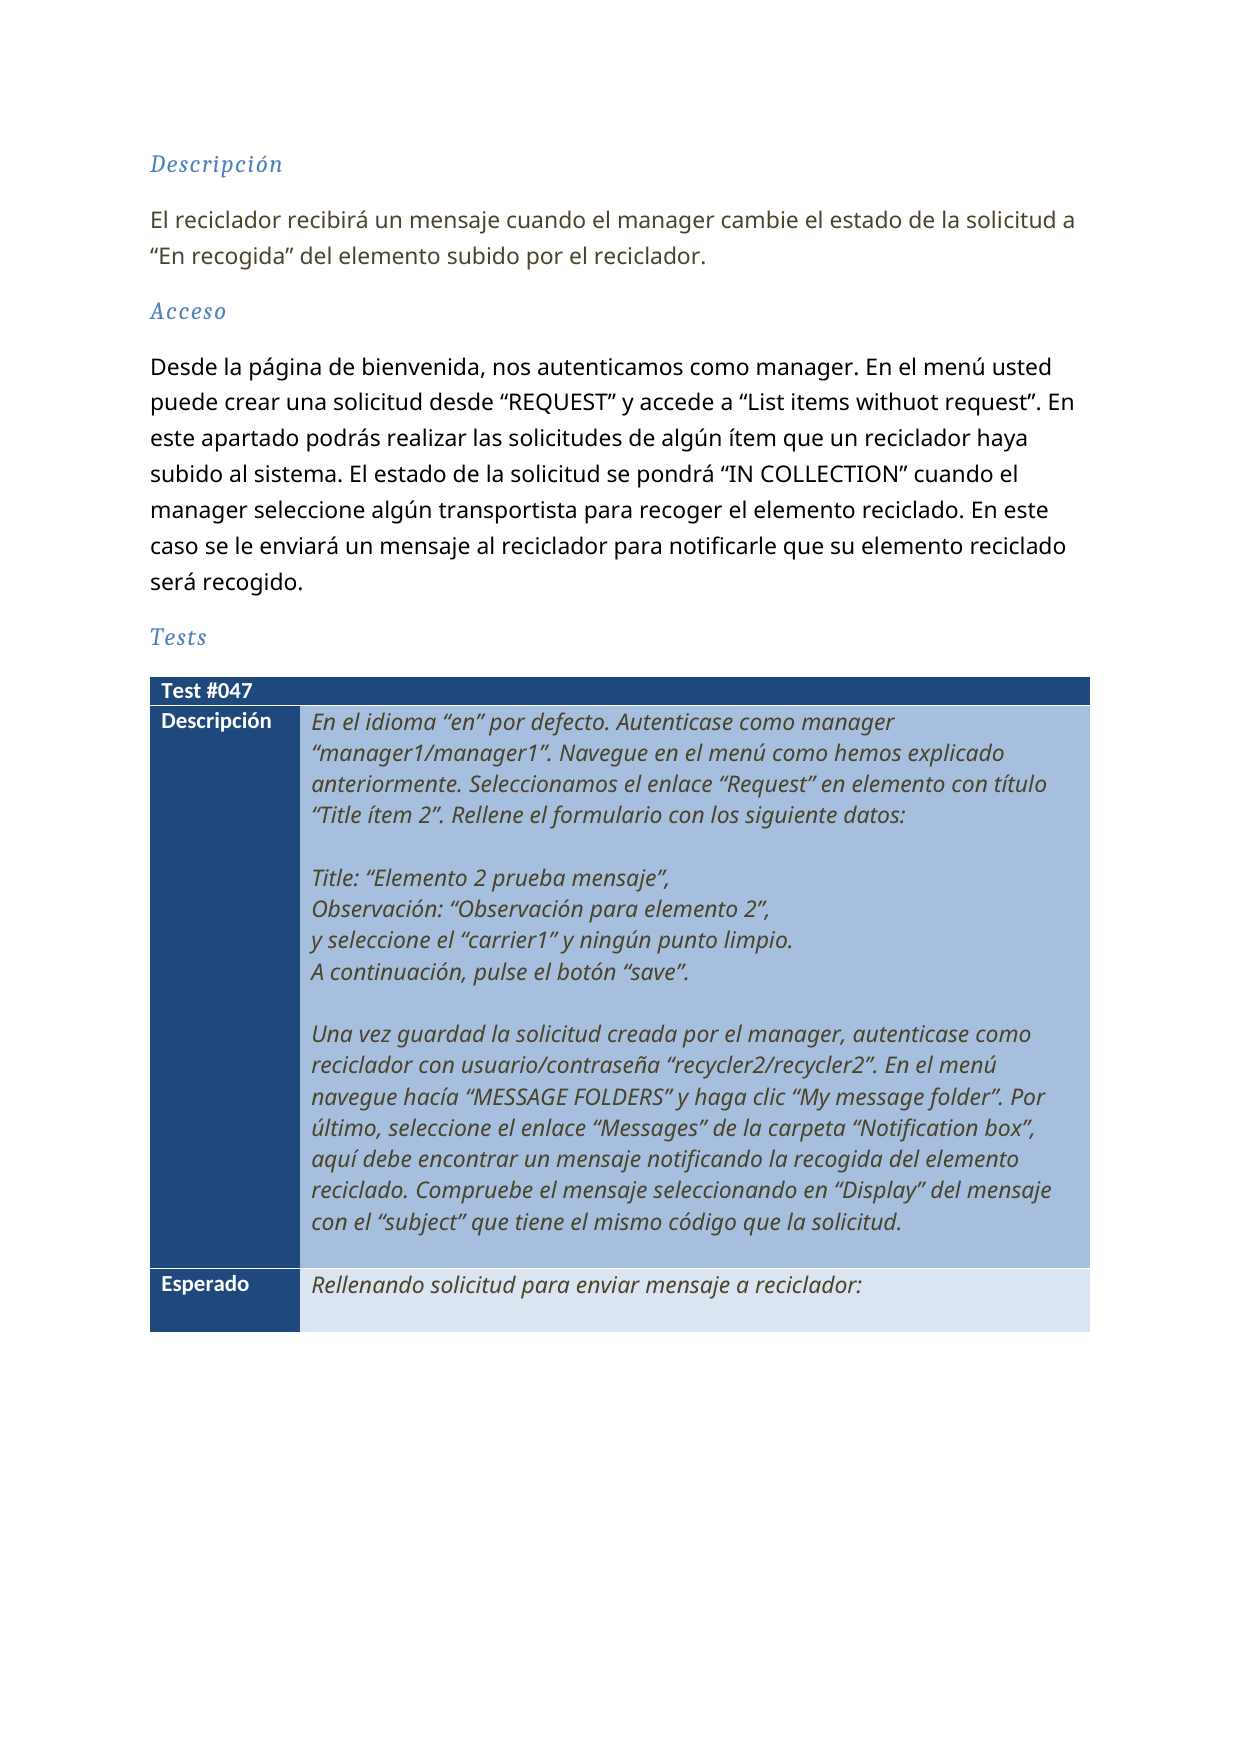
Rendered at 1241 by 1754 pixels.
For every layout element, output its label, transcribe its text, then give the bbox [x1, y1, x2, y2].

text Desde la página de bienvenida, nos autenticamos como manager. En el menú usted puede crear una solicitud desde “REQUEST” y accede a “List items withuot request”. En este apartado podrás realizar las solicitudes de algún ítem que un reciclador haya subido al sistema. El estado de la solicitud se pondrá “IN COLLECTION” cuando el manager seleccione algún transportista para recoger el elemento reciclado. En este caso se le enviará un mensaje al reciclador para notificarle que su elemento reciclado será recogido. [150, 350, 1090, 597]
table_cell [300, 1269, 1090, 1332]
table_cell Descripción [150, 706, 300, 1268]
text El reciclador recibirá un mensaje cuando el manager cambie el estado de la solicitud a “En recogida” del elemento subido por el reciclador. [150, 204, 1090, 271]
table_cell En el idioma “en” por defecto. Autenticase como manager “manager1/manager1”. Navegue en el menú como hemos explicado anteriormente. Seleccionamos el enlace “Request” en elemento con título “Title ítem 2”. Rellene el formulario con los siguiente datos: Title: “Elemento 2 prueba mensaje”, Observación: “Observación para elemento 2”, y seleccione el “carrier1” y ningún punto limpio. A continuación, pulse el botón “save”. Una vez guardad la solicitud creada por el manager, autenticase como reciclador con usuario/contraseña “recycler2/recycler2”. En el menú navegue hacía “MESSAGE FOLDERS” y haga clic “My message folder”. Por último, seleccione el enlace “Messages” de la carpeta “Notification box”, aquí debe encontrar un mensaje notificando la recogida del elemento reciclado. Compruebe el mensaje seleccionando en “Display” del mensaje con el “subject” que tiene el mismo código que la solicitud. [300, 706, 1090, 1268]
subtitle Descripción [150, 150, 1090, 179]
table_cell Esperado [150, 1269, 300, 1332]
subtitle Acceso [150, 297, 1090, 325]
table_header Test #047 [150, 677, 1090, 705]
subtitle Tests [150, 623, 1090, 652]
